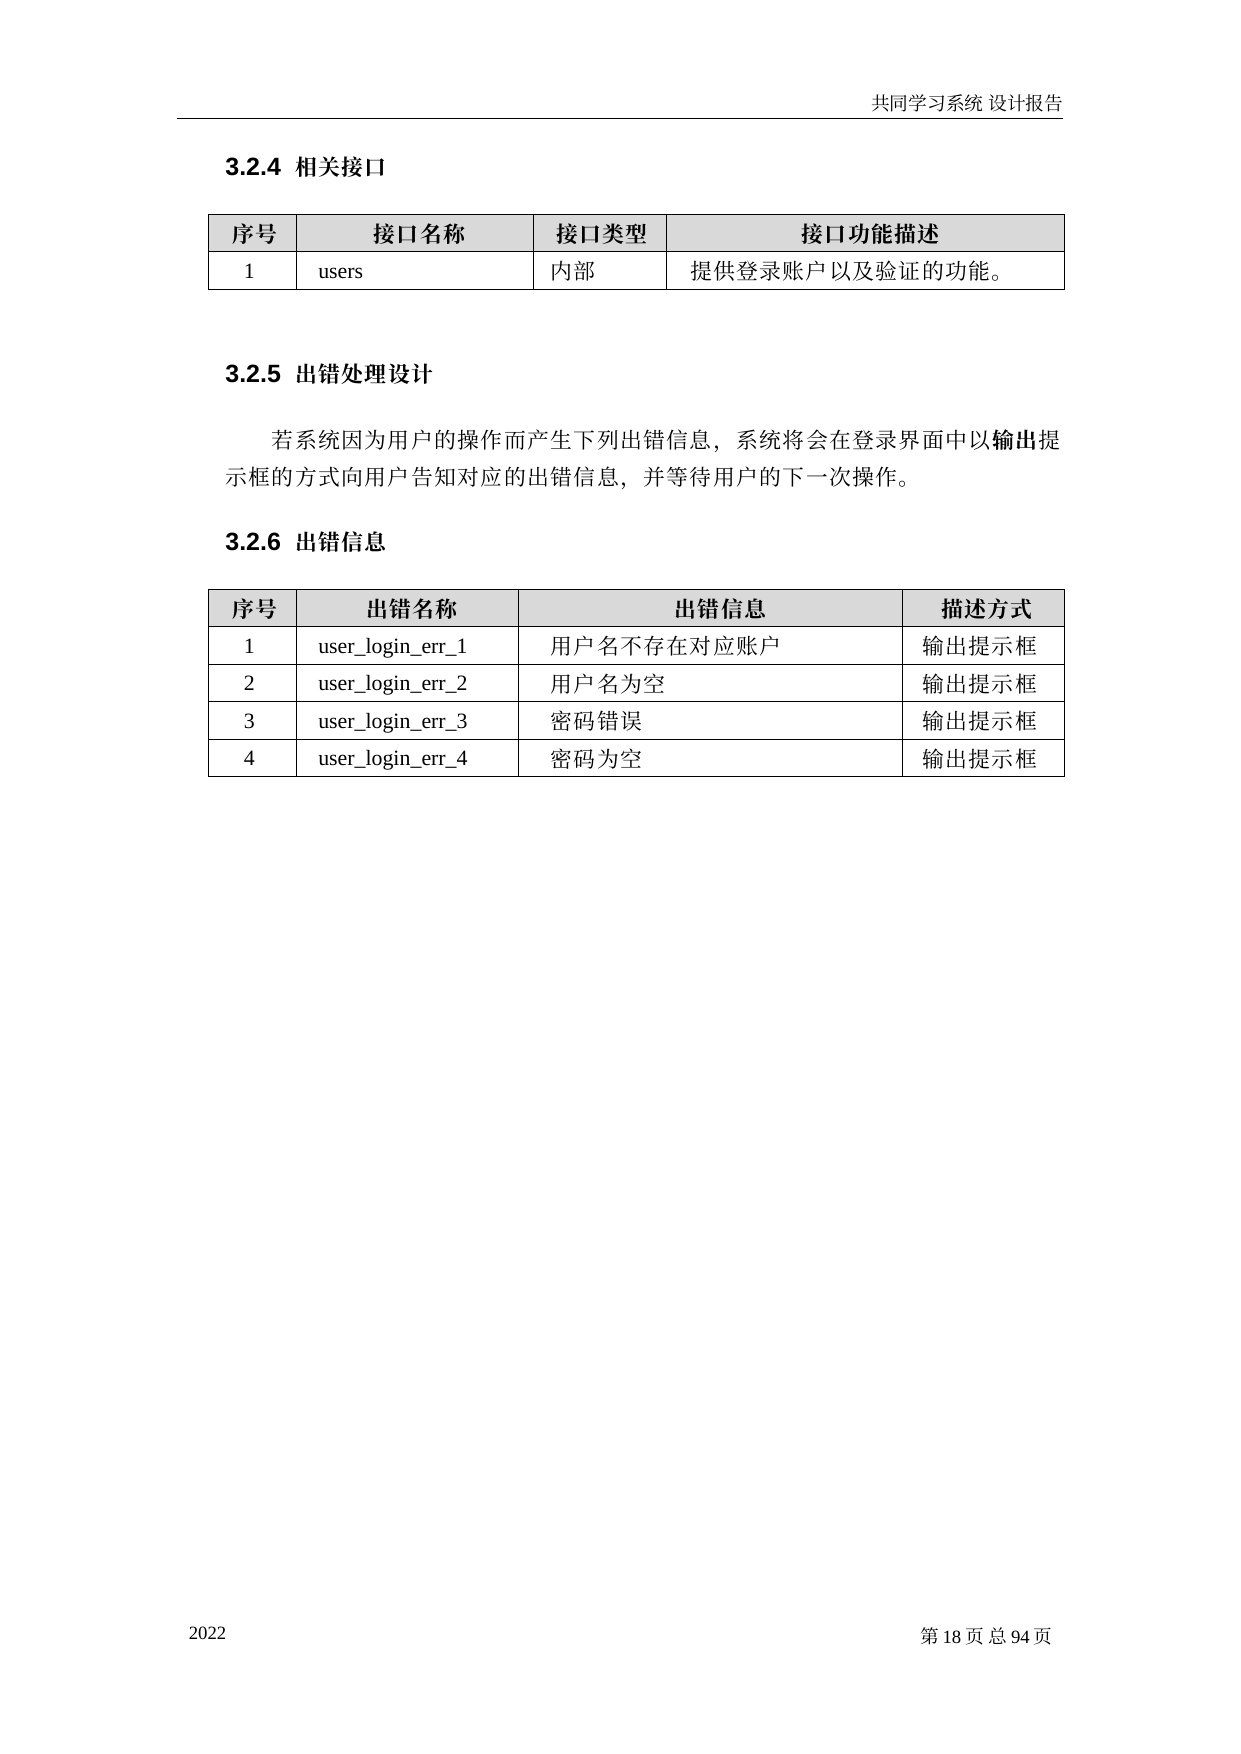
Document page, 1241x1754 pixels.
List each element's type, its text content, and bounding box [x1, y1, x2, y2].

table_cell user_login_err_1 [297, 627, 518, 663]
table_cell 4 [209, 740, 296, 776]
table_header 接口功能描述 [667, 215, 1064, 251]
table_cell 输出提示框 [903, 702, 1064, 738]
table_cell 内部 [534, 252, 666, 288]
table_cell 用户名不存在对应账户 [519, 627, 902, 663]
table_header 出错信息 [519, 590, 902, 626]
table_cell user_login_err_4 [297, 740, 518, 776]
table_cell user_login_err_2 [297, 665, 518, 701]
table_cell 1 [209, 627, 296, 663]
table_cell 用户名为空 [519, 665, 902, 701]
table_header 序号 [209, 590, 296, 626]
table_cell users [297, 252, 533, 288]
table_cell 提供登录账户以及验证的功能。 [667, 252, 1064, 288]
text 若系统因为用户的操作而产生下列出错信息，系统将会在登录界面中以输出提示框的方式向用户告知对应的出错信息，并等待用户的下一次操作。 [222, 421, 1061, 494]
table_cell 1 [209, 252, 296, 288]
table_header 接口类型 [534, 215, 666, 251]
table_cell 2 [209, 665, 296, 701]
table_cell 密码为空 [519, 740, 902, 776]
table_cell 密码错误 [519, 702, 902, 738]
table_cell 3 [209, 702, 296, 738]
table_cell 输出提示框 [903, 665, 1064, 701]
table_cell 输出提示框 [903, 627, 1064, 663]
table_cell 输出提示框 [903, 740, 1064, 776]
table_header 描述方式 [903, 590, 1064, 626]
table_cell user_login_err_3 [297, 702, 518, 738]
subtitle 相关接口 [208, 148, 1061, 184]
table_header 序号 [209, 215, 296, 251]
subtitle 出错信息 [208, 523, 1061, 559]
table_header 接口名称 [297, 215, 533, 251]
subtitle 出错处理设计 [208, 355, 1061, 392]
table_header 出错名称 [297, 590, 518, 626]
